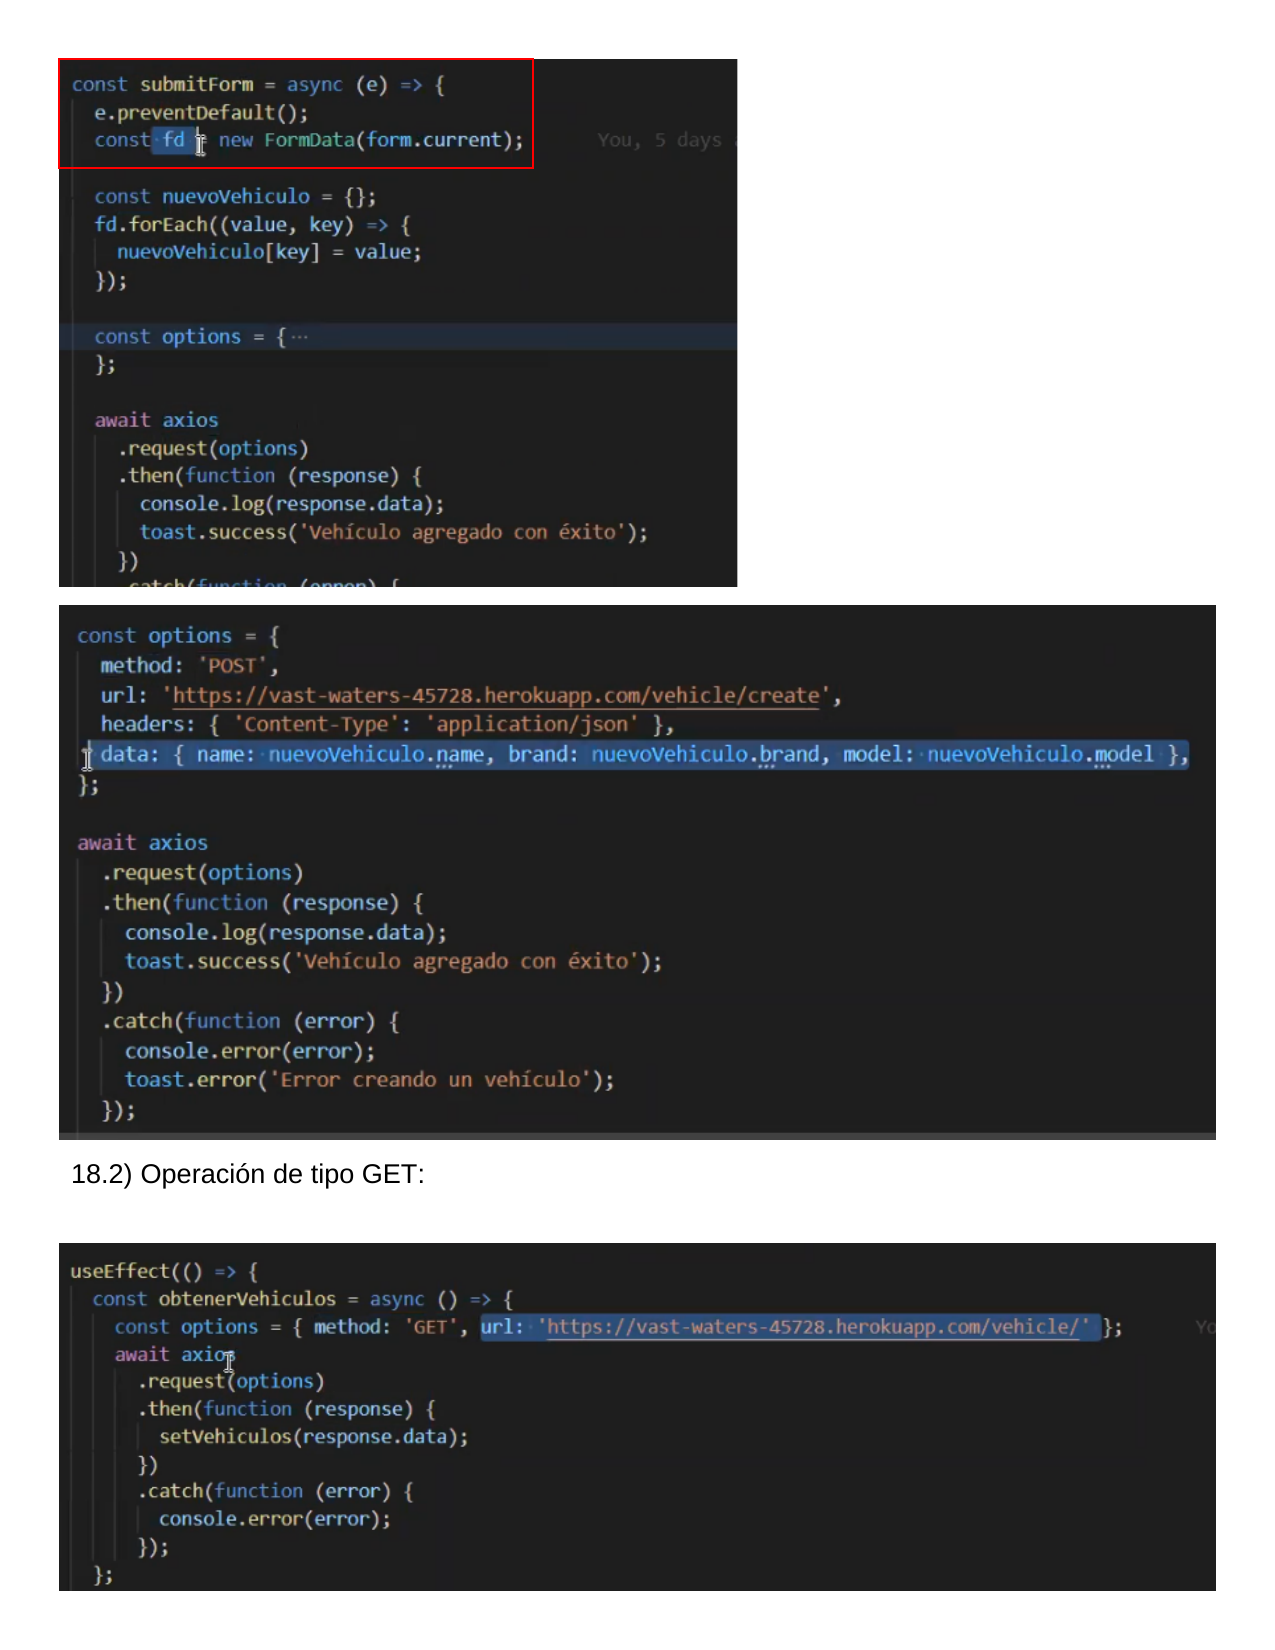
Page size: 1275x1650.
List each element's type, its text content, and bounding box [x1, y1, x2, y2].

picture [59, 1243, 1216, 1591]
picture [60, 60, 532, 167]
picture [59, 59, 738, 587]
picture [59, 605, 1216, 1140]
subtitle Operación de tipo GET: [71, 1158, 1216, 1189]
